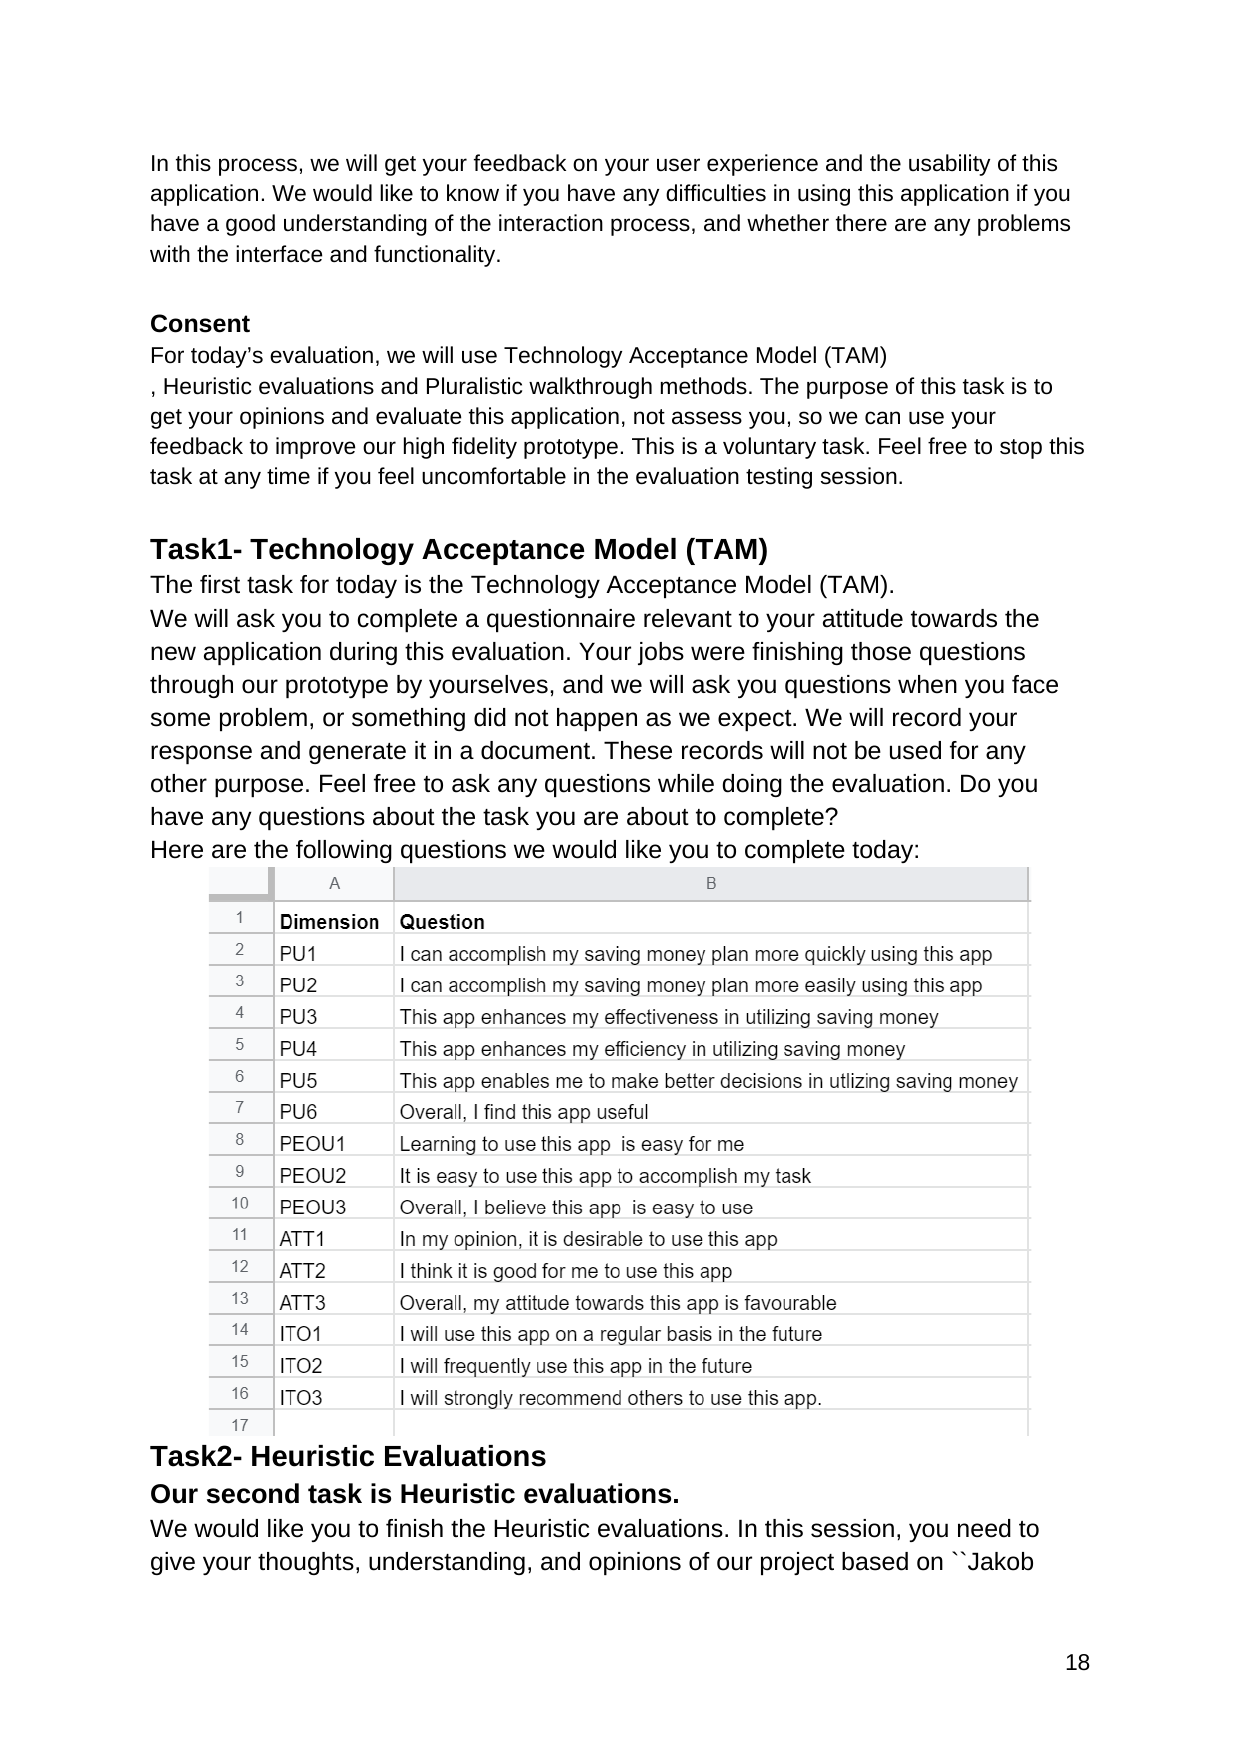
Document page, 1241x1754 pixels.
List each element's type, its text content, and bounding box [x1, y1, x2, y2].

text Task1- Technology Acceptance Model (TAM) [150, 532, 1090, 566]
picture [208, 867, 1032, 1436]
text We will ask you to complete a questionnaire relevant to your attitude towards the new application during this evaluation. Your jobs were finishing those questions through our prototype by yourselves, and we will ask you questions when you face some problem, or something did not happen as we expect. We will record your response and generate it in a document. These records will not be used for any other purpose. Feel free to ask any questions while doing the evaluation. Do you have any questions about the task you are about to complete? [150, 603, 1090, 830]
text Here are the following questions we would like you to complete today: [150, 835, 1090, 863]
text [150, 1514, 1090, 1576]
text The first task for today is the Technology Acceptance Model (TAM). [150, 571, 1090, 599]
text Consent [150, 309, 1090, 338]
text Task2- Heuristic Evaluations [150, 1439, 1090, 1473]
text Our second task is Heuristic evaluations. [150, 1478, 1090, 1509]
text , Heuristic evaluations and Pluralistic walkthrough methods. The purpose of this task is to get your opinions and evaluate this application, not assess you, so we can use your feedback to improve our high fidelity prototype. This is a voluntary task. Feel free to stop this task at any time if you feel uncomfortable in the evaluation testing session. [150, 373, 1090, 489]
text For today’s evaluation, we will use Technology Acceptance Model (TAM) [150, 342, 1090, 369]
text In this process, we will get your feedback on your user experience and the usability of this application. We would like to know if you have any difficulties in using this application if you have a good understanding of the interaction process, and whether there are any problems with the interface and functionality. [150, 150, 1090, 267]
